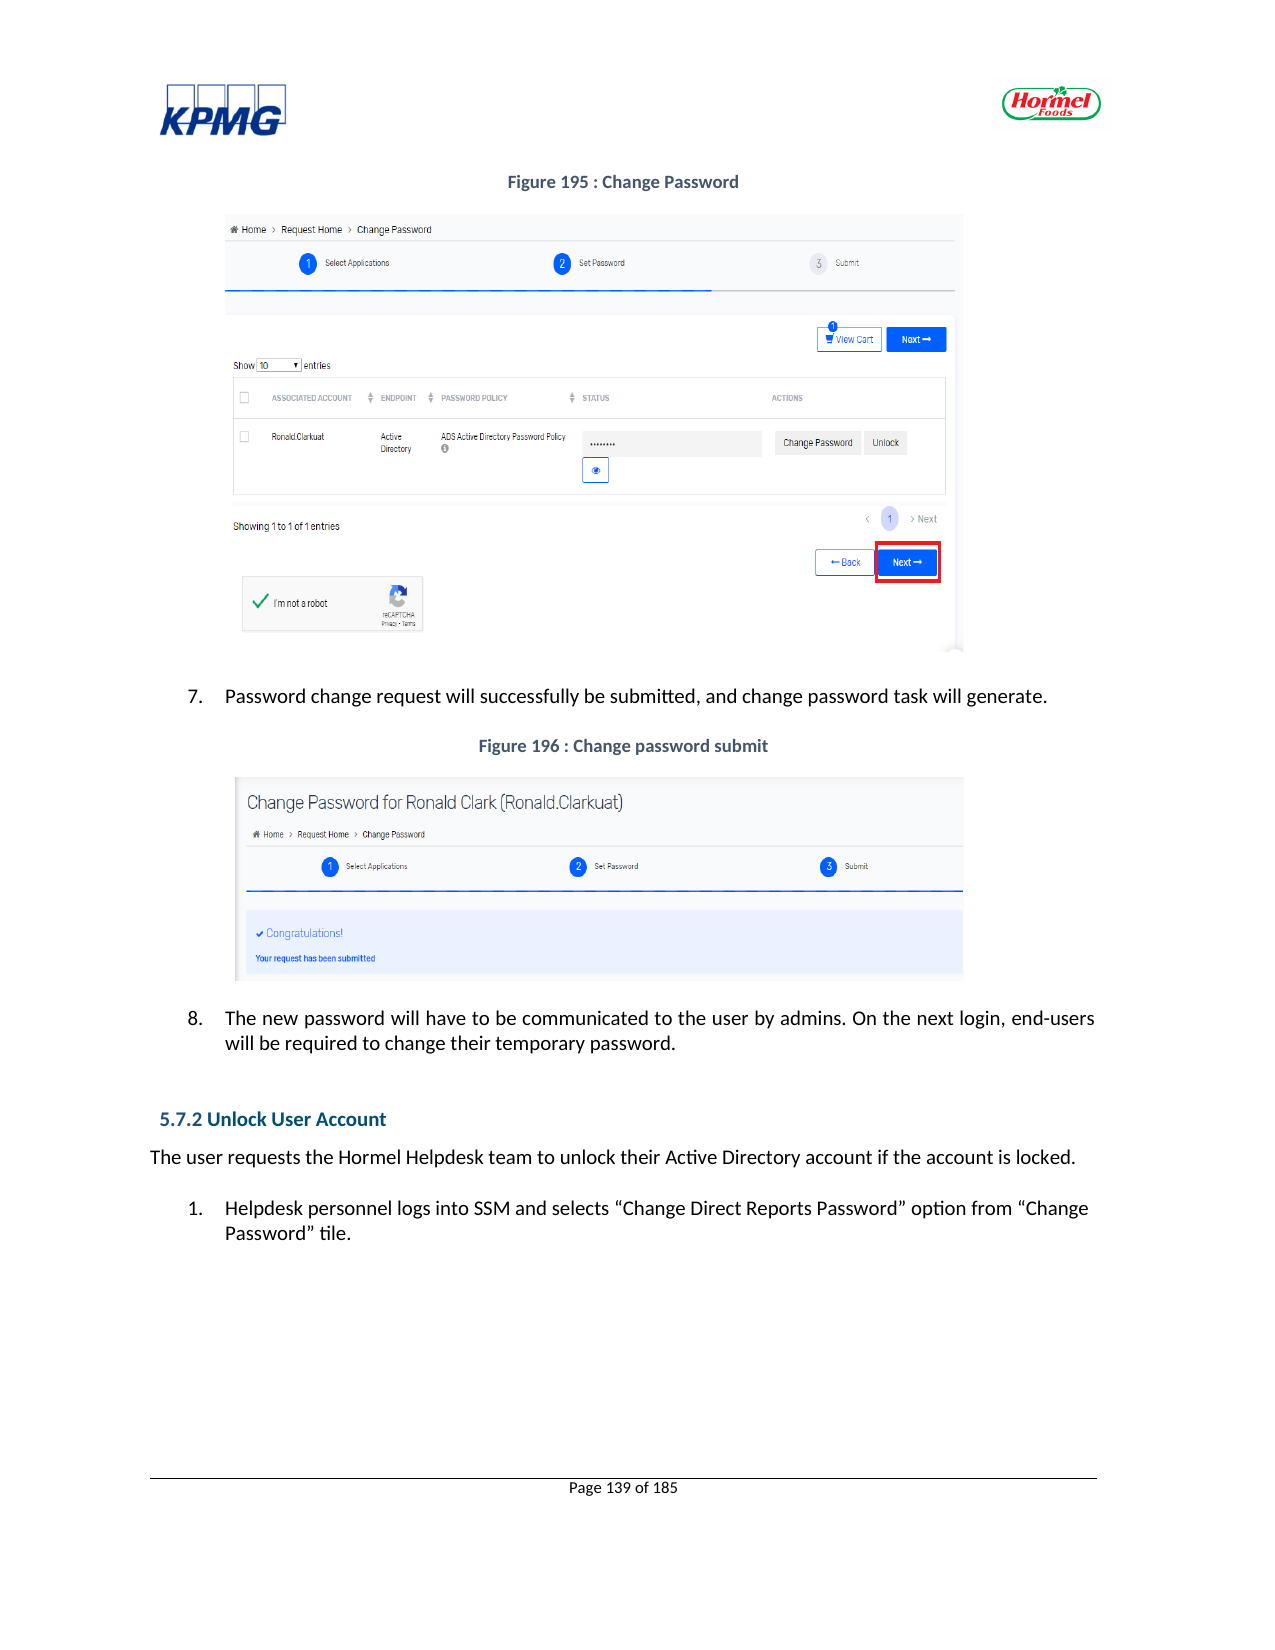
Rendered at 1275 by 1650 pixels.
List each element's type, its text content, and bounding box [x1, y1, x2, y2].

picture [150, 75, 302, 146]
list The new password will have to be communicated to the user by admins. On the next login, end-users will be required to change their temporary password. [187, 1005, 1097, 1056]
text Figure 196 : Change password submit [150, 734, 1097, 757]
text Figure 195 : Change Password [150, 171, 1097, 194]
list Password change request will successfully be submitted, and change password task will generate. [187, 683, 1097, 708]
list Helpdesk personnel logs into SSM and selects “Change Direct Reports Password” option from “Change Password” tile. [187, 1195, 1097, 1246]
subtitle Unlock User Account [159, 1106, 1097, 1132]
picture [234, 777, 965, 981]
picture [988, 77, 1114, 140]
text The user requests the Hormel Helpdesk team to unlock their Active Directory account if the account is locked. [150, 1144, 1097, 1170]
picture [225, 214, 964, 658]
